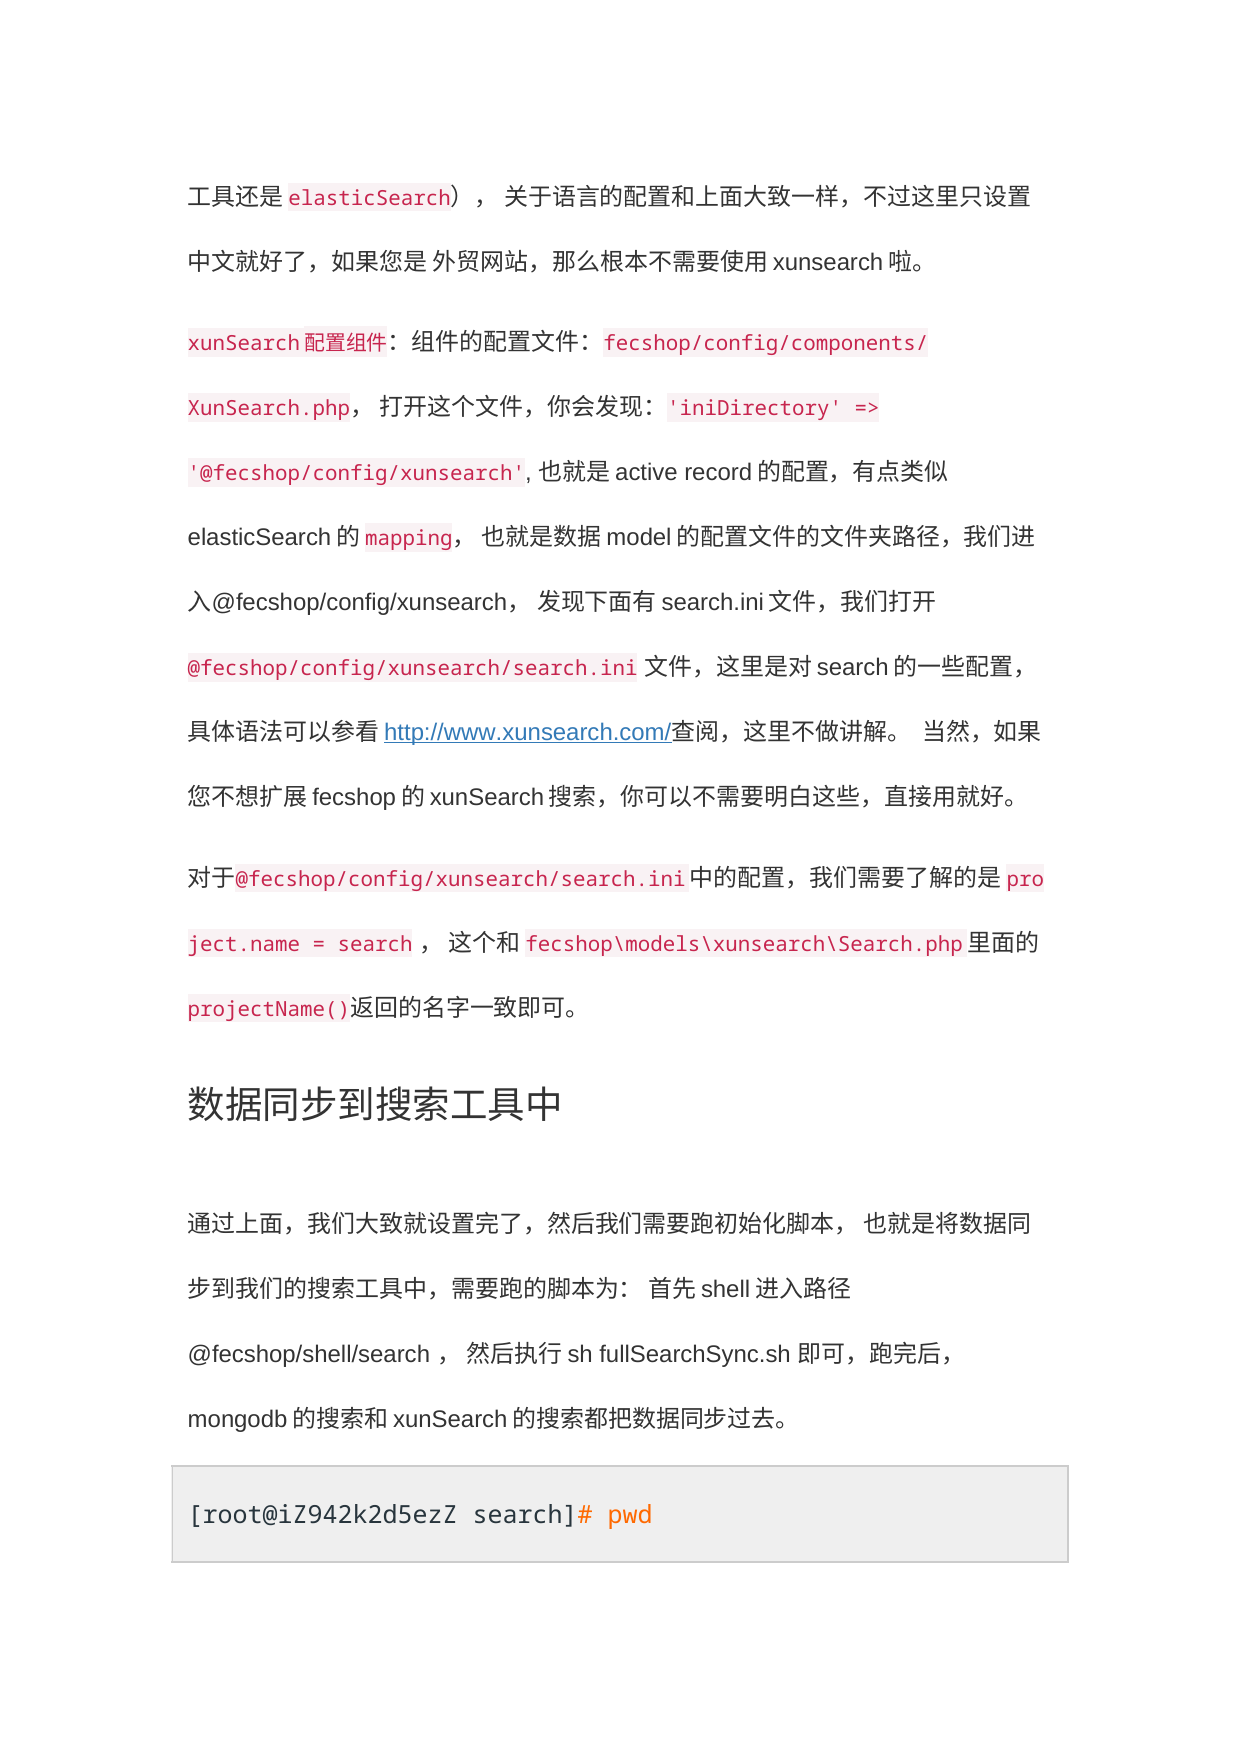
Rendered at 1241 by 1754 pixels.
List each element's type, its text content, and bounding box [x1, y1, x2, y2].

subtitle 数据同步到搜索工具中 [187, 1069, 1053, 1134]
text 对于@fecshop/config/xunsearch/search.ini中的配置，我们需要了解的是 project.name = search ， 这个和fecshop\models\xunsearch\Search.php里面的projectName()返回的名字一致即可。 [187, 843, 1053, 1038]
text 通过上面，我们大致就设置完了，然后我们需要跑初始化脚本， 也就是将数据同步到我们的搜索工具中，需要跑的脚本为： 首先shell进入路径 @fecshop/shell/search ， 然后执行 sh fullSearchSync.sh 即可，跑完后，mongodb的搜索和xunSearch的搜索都把数据同步过去。 [187, 1190, 1053, 1450]
text [root@iZ942k2d5ezZ search]# pwd [173, 1467, 1067, 1561]
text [187, 162, 1053, 292]
text xunSearch配置组件：组件的配置文件：fecshop/config/components/XunSearch.php， 打开这个文件，你会发现：'iniDirectory' => '@fecshop/config/xunsearch', 也就是active record的配置，有点类似elasticSearch的mapping， 也就是数据model的配置文件的文件夹路径，我们进入@fecshop/config/xunsearch， 发现下面有search.ini文件，我们打开@fecshop/config/xunsearch/search.ini 文件，这里是对search的一些配置， 具体语法可以参看http://www.xunsearch.com/查阅，这里不做讲解。 当然，如果您不想扩展fecshop的xunSearch搜索，你可以不需要明白这些，直接用就好。 [187, 308, 1053, 828]
